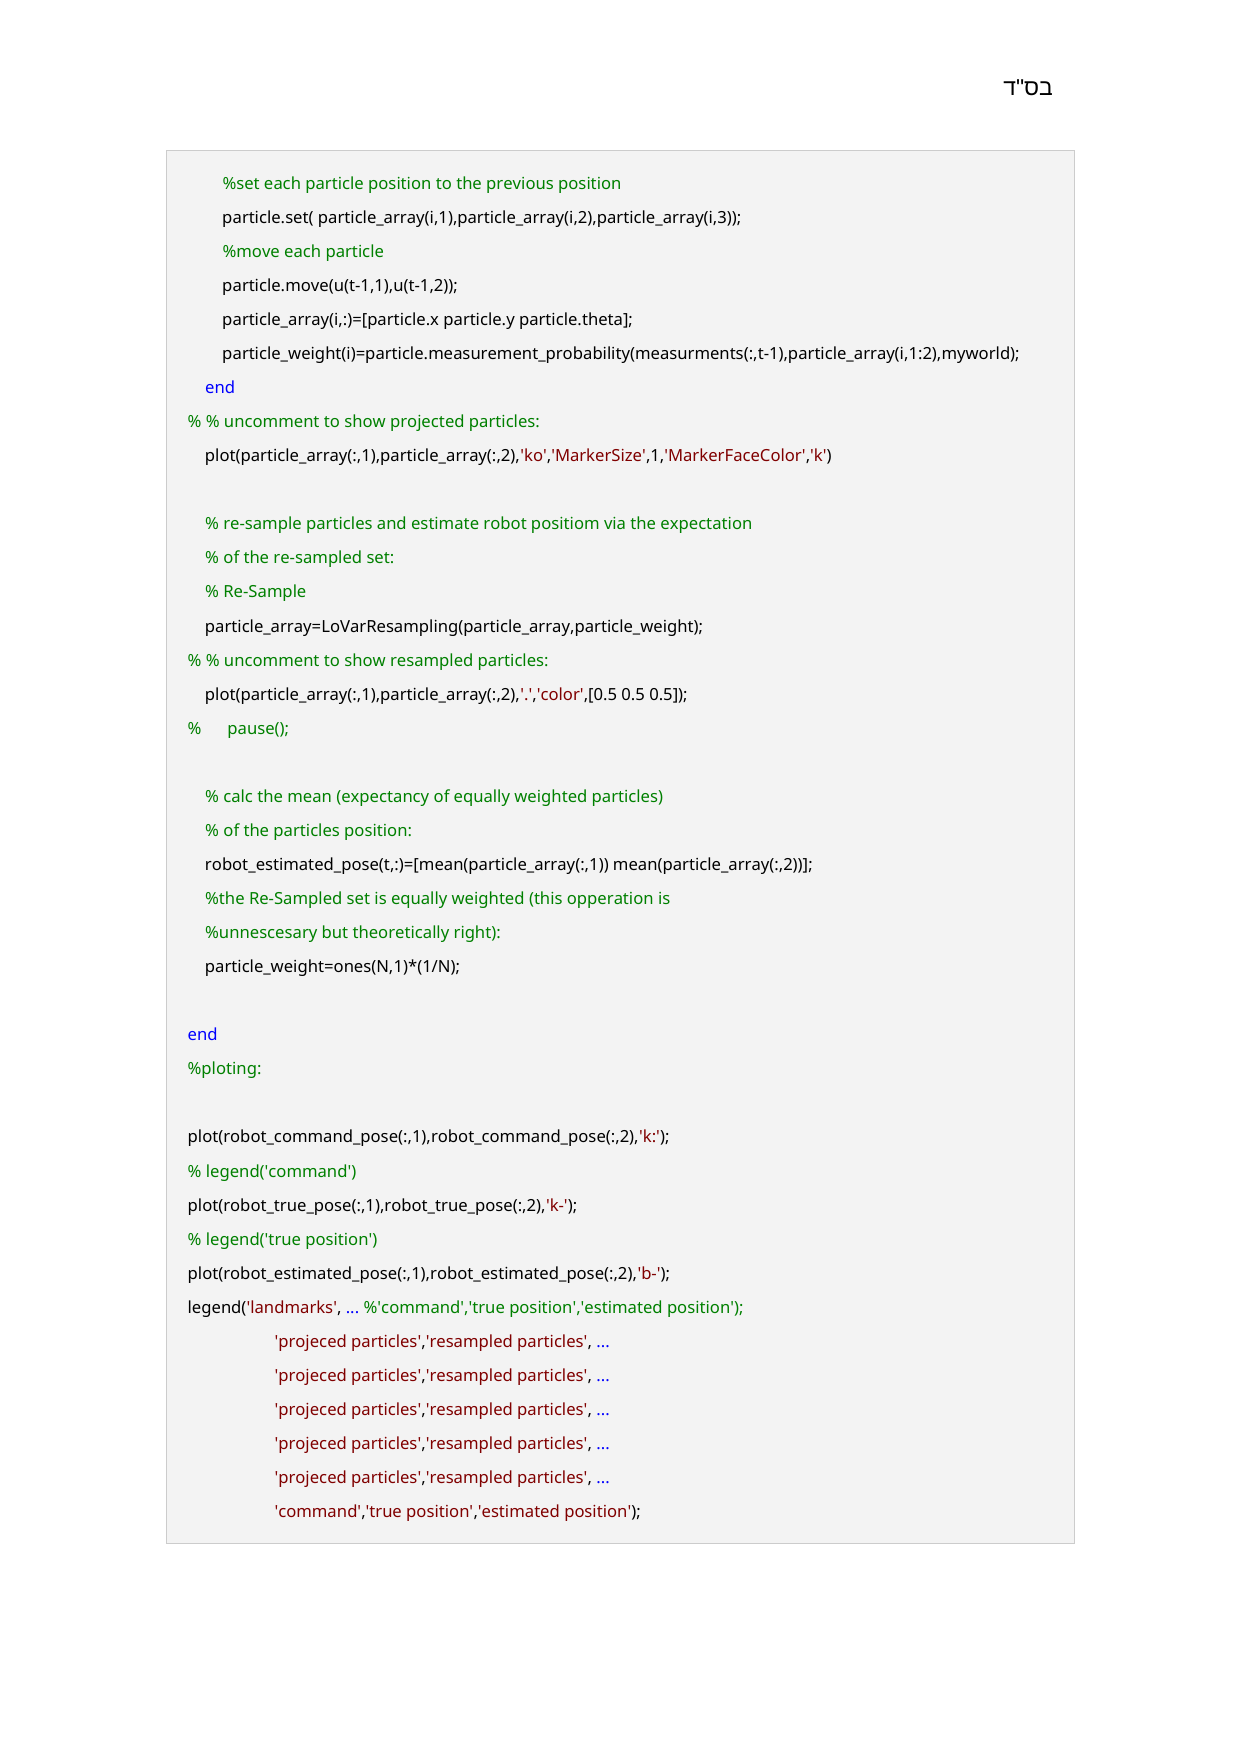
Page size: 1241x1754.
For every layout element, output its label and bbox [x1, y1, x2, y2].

text [167, 151, 1074, 1543]
